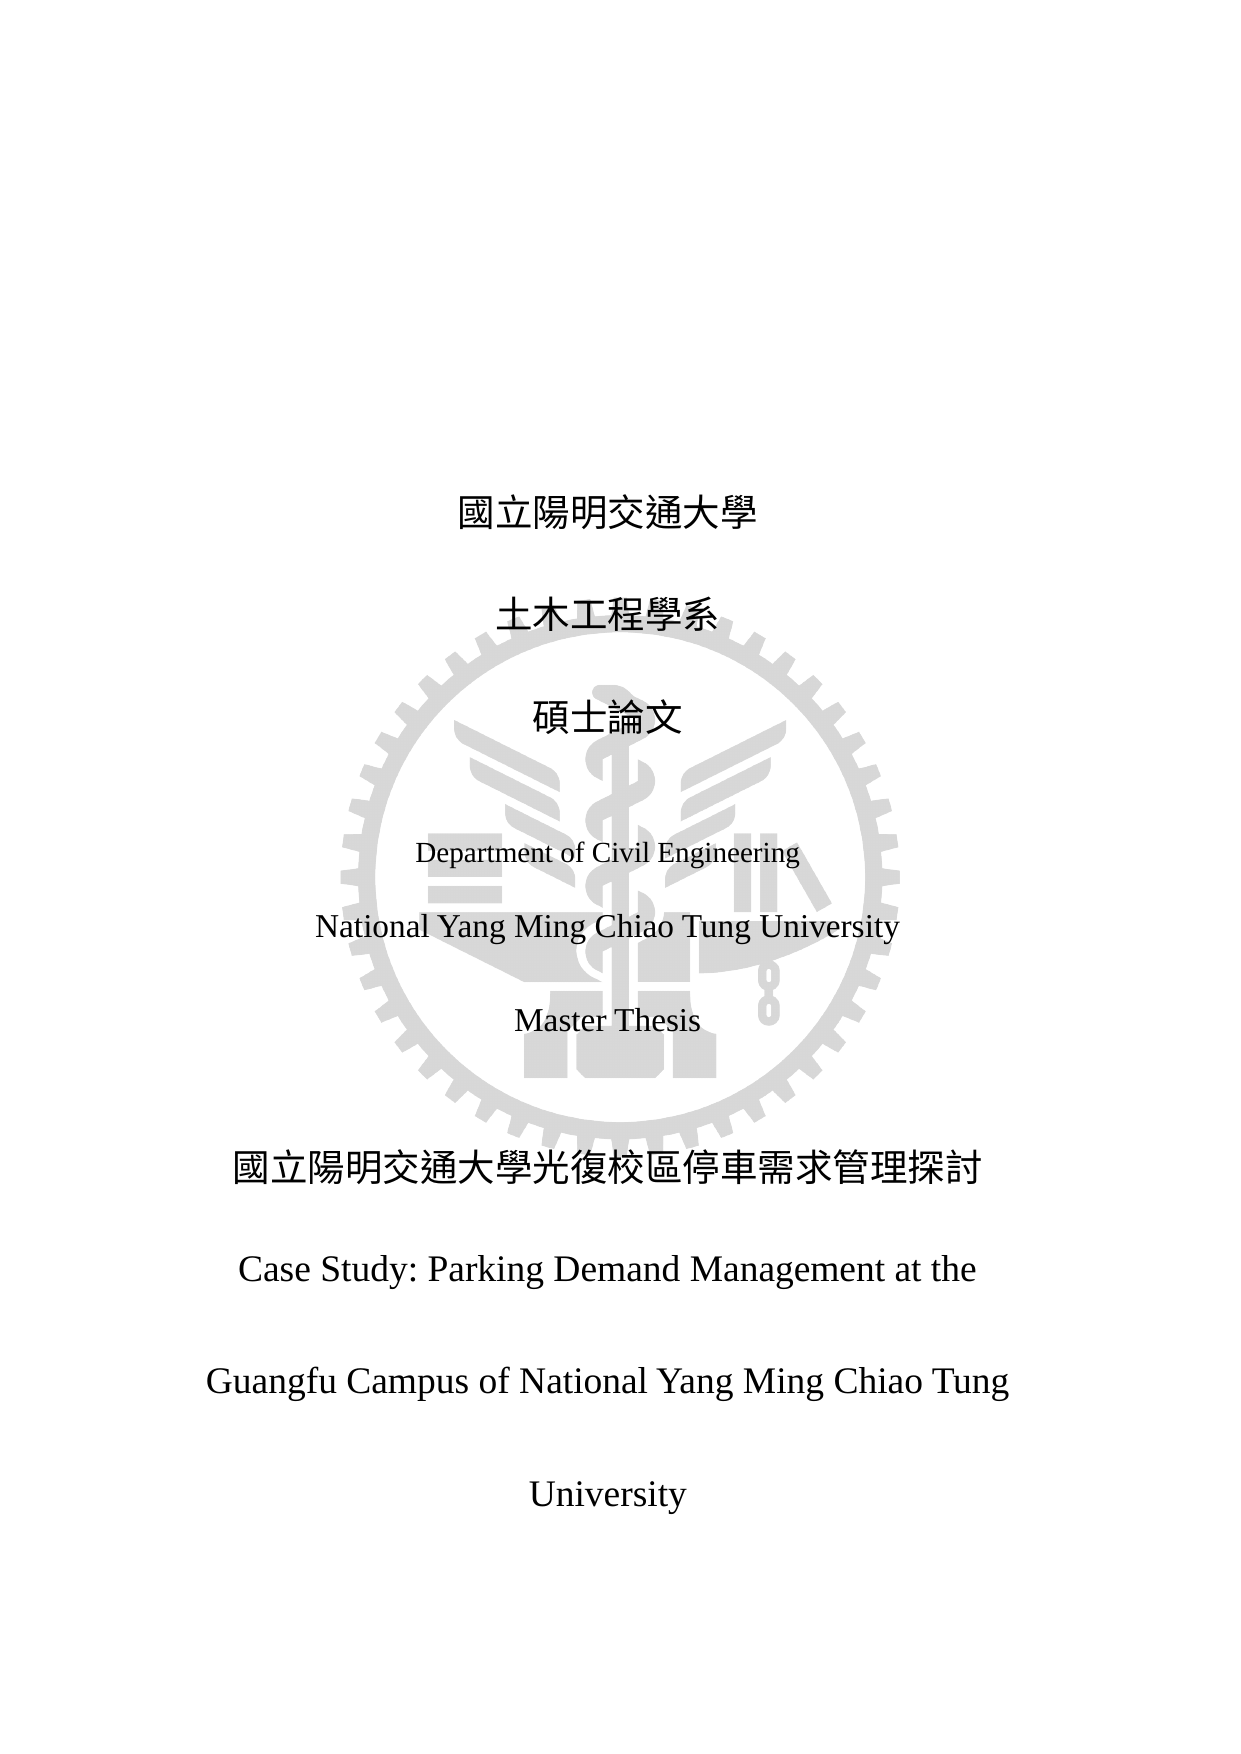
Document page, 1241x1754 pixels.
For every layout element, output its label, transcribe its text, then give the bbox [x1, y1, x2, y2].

text 國立陽明交通大學光復校區停車需求管理探討 [187, 1128, 1028, 1203]
text National Yang Ming Chiao Tung University [187, 888, 1028, 963]
text Master Thesis [187, 982, 1028, 1057]
text 碩士論文 [187, 677, 1028, 752]
text Case Study: Parking Demand Management at the Guangfu Campus of National Yang Ming Chiao Tung University [187, 1230, 1028, 1530]
text 土木工程學系 [187, 575, 1028, 650]
text 國立陽明交通大學 [187, 473, 1028, 548]
text Department of Civil Engineering [187, 833, 1028, 871]
